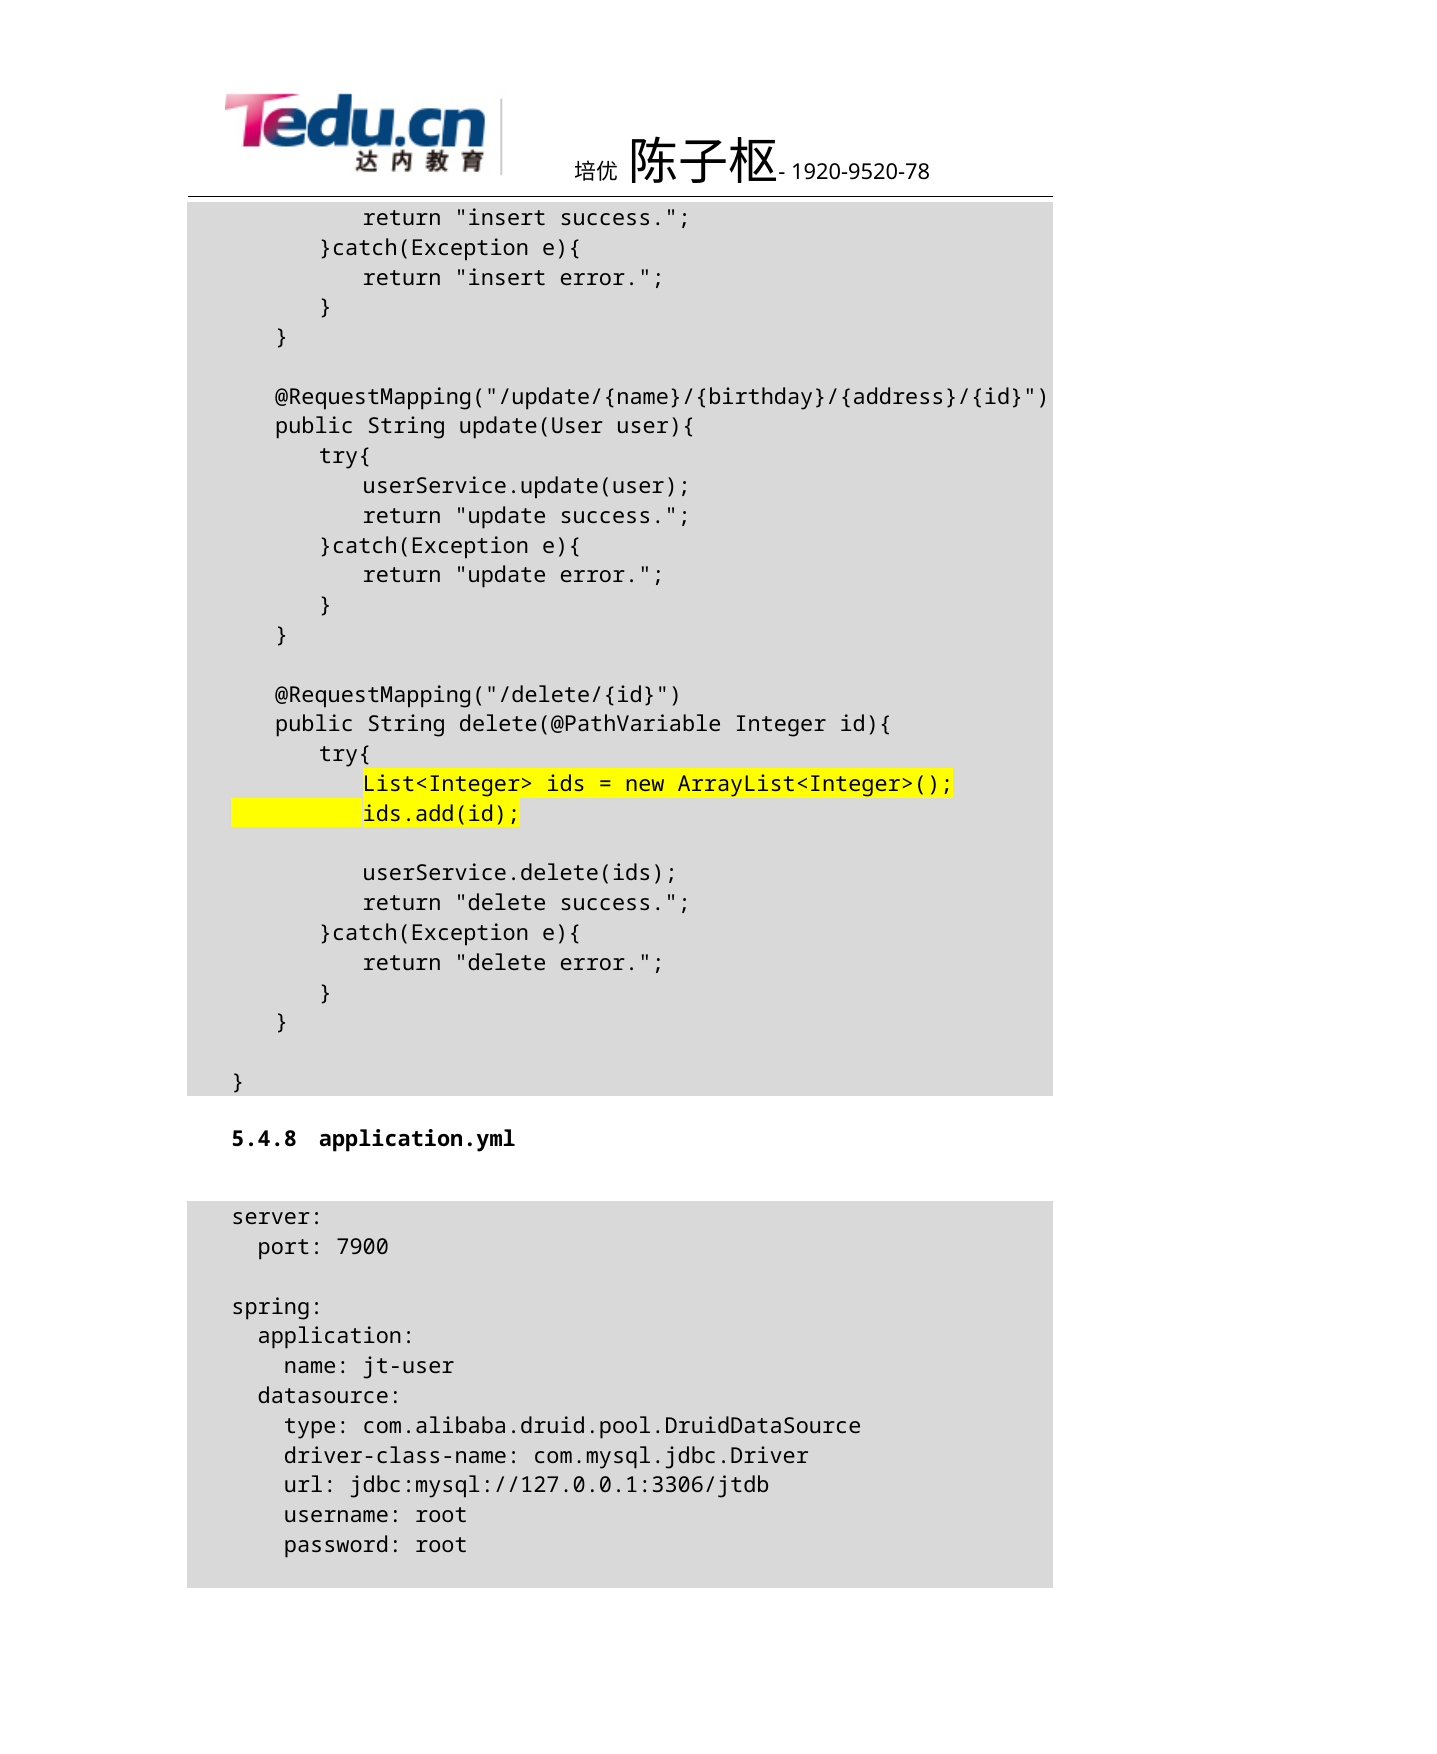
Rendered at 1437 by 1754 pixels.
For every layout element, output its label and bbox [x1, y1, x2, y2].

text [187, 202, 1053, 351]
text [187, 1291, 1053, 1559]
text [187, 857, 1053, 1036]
picture [225, 88, 507, 180]
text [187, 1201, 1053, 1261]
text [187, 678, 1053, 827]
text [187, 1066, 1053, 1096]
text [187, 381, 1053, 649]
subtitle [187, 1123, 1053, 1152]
